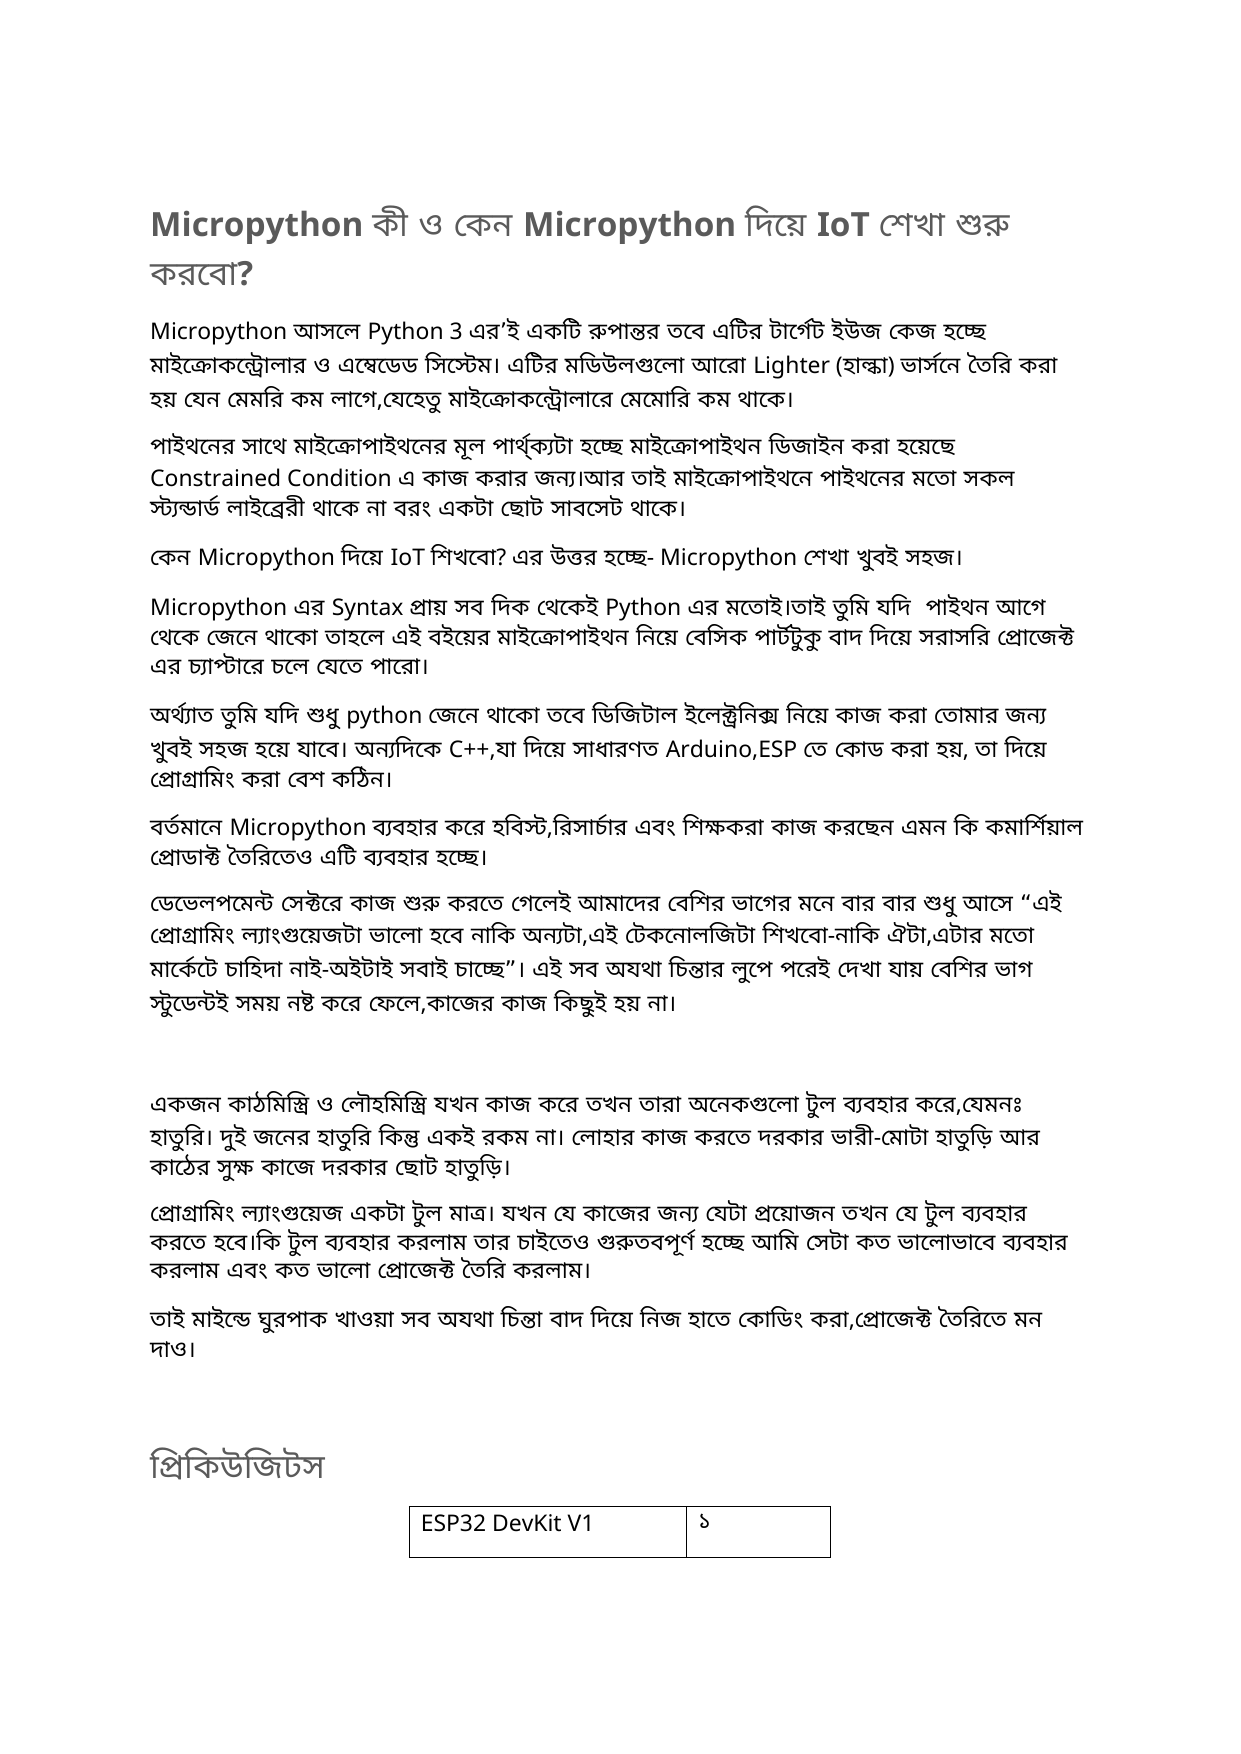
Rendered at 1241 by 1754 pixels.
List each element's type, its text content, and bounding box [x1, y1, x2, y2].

text অর্থ্যাত তুমি যদি শুধু python জেনে থাকো তবে ডিজিটাল ইলেক্ট্রনিক্স নিয়ে কাজ করা তোমার জন্য খুবই সহজ হয়ে যাবে। অন্যদিকে C++,যা দিয়ে সাধারণত Arduino,ESP তে কোড করা হয়, তা দিয়ে প্রোগ্রামিং করা বেশ কঠিন। [150, 699, 1090, 792]
text তাই মাইন্ডে ঘুরপাক খাওয়া সব অযথা চিন্তা বাদ দিয়ে নিজ হাতে কোডিং করা,প্রোজেক্ট তৈরিতে মন দাও। [150, 1303, 1090, 1363]
text Micropython এর Syntax প্রায় সব দিক থেকেই Python এর মতোই।তাই তুমি যদি পাইথন আগে থেকে জেনে থাকো তাহলে এই বইয়ের মাইক্রোপাইথন নিয়ে বেসিক পার্টটুকু বাদ দিয়ে সরাসরি প্রোজেক্ট এর চ্যাপ্টারে চলে যেতে পারো। [150, 591, 1090, 680]
table_header ESP32 DevKit V1 [410, 1507, 686, 1557]
subtitle Micropython কী ও কেন Micropython দিয়ে IoT শেখা শুরু করবো? [150, 200, 1090, 295]
text একজন কাঠমিস্ত্রি ও লৌহমিস্ত্রি যখন কাজ করে তখন তারা অনেকগুলো টুল ব্যবহার করে,যেমনঃ হাতুরি। দুই জনের হাতুরি কিন্তু একই রকম না। লোহার কাজ করতে দরকার ভারী-মোটা হাতুড়ি আর কাঠের সুক্ষ কাজে দরকার ছোট হাতুড়ি। [150, 1087, 1090, 1181]
text বর্তমানে Micropython ব্যবহার করে হবিস্ট,রিসার্চার এবং শিক্ষকরা কাজ করছেন এমন কি কমার্শিয়াল প্রোডাক্ট তৈরিতেও এটি ব্যবহার হচ্ছে। [150, 811, 1090, 871]
subtitle প্রিকিউজিটস [150, 1447, 1090, 1486]
text প্রোগ্রামিং ল্যাংগুয়েজ একটা টুল মাত্র। যখন যে কাজের জন্য যেটা প্রয়োজন তখন যে টুল ব্যবহার করতে হবে।কি টুল ব্যবহার করলাম তার চাইতেও গুরুতবপূর্ণ হচ্ছে আমি সেটা কত ভালোভাবে ব্যবহার করলাম এবং কত ভালো প্রোজেক্ট তৈরি করলাম। [150, 1200, 1090, 1284]
text ডেভেলপমেন্ট সেক্টরে কাজ শুরু করতে গেলেই আমাদের বেশির ভাগের মনে বার বার শুধু আসে “এই প্রোগ্রামিং ল্যাংগুয়েজটা ভালো হবে নাকি অন্যটা,এই টেকনোলজিটা শিখবো-নাকি ঐটা,এটার মতো মার্কেটে চাহিদা নাই-অইটাই সবাই চাচ্ছে”। এই সব অযথা চিন্তার লুপে পরেই দেখা যায় বেশির ভাগ স্টুডেন্টই সময় নষ্ট করে ফেলে,কাজের কাজ কিছুই হয় না। [150, 890, 1090, 1018]
table_header ১ [687, 1507, 830, 1557]
text পাইথনের সাথে মাইক্রোপাইথনের মূল পার্থ্ক্যটা হচ্ছে মাইক্রোপাইথন ডিজাইন করা হয়েছে Constrained Condition এ কাজ করার জন্য।আর তাই মাইক্রোপাইথনে পাইথনের মতো সকল স্ট্যন্ডার্ড লাইব্রেরী থাকে না বরং একটা ছোট সাবসেট থাকে। [150, 433, 1090, 522]
text Micropython আসলে Python 3 এর’ই একটি রুপান্তর তবে এটির টার্গেট ইউজ কেজ হচ্ছে মাইক্রোকন্ট্রোলার ও এম্বেডেড সিস্টেম। এটির মডিউলগুলো আরো Lighter (হাল্কা) ভার্সনে তৈরি করা হয় যেন মেমরি কম লাগে,যেহেতু মাইক্রোকন্ট্রোলারে মেমোরি কম থাকে। [150, 315, 1090, 414]
text কেন Micropython দিয়ে IoT শিখবো? এর উত্তর হচ্ছে- Micropython শেখা খুবই সহজ। [150, 541, 1090, 572]
